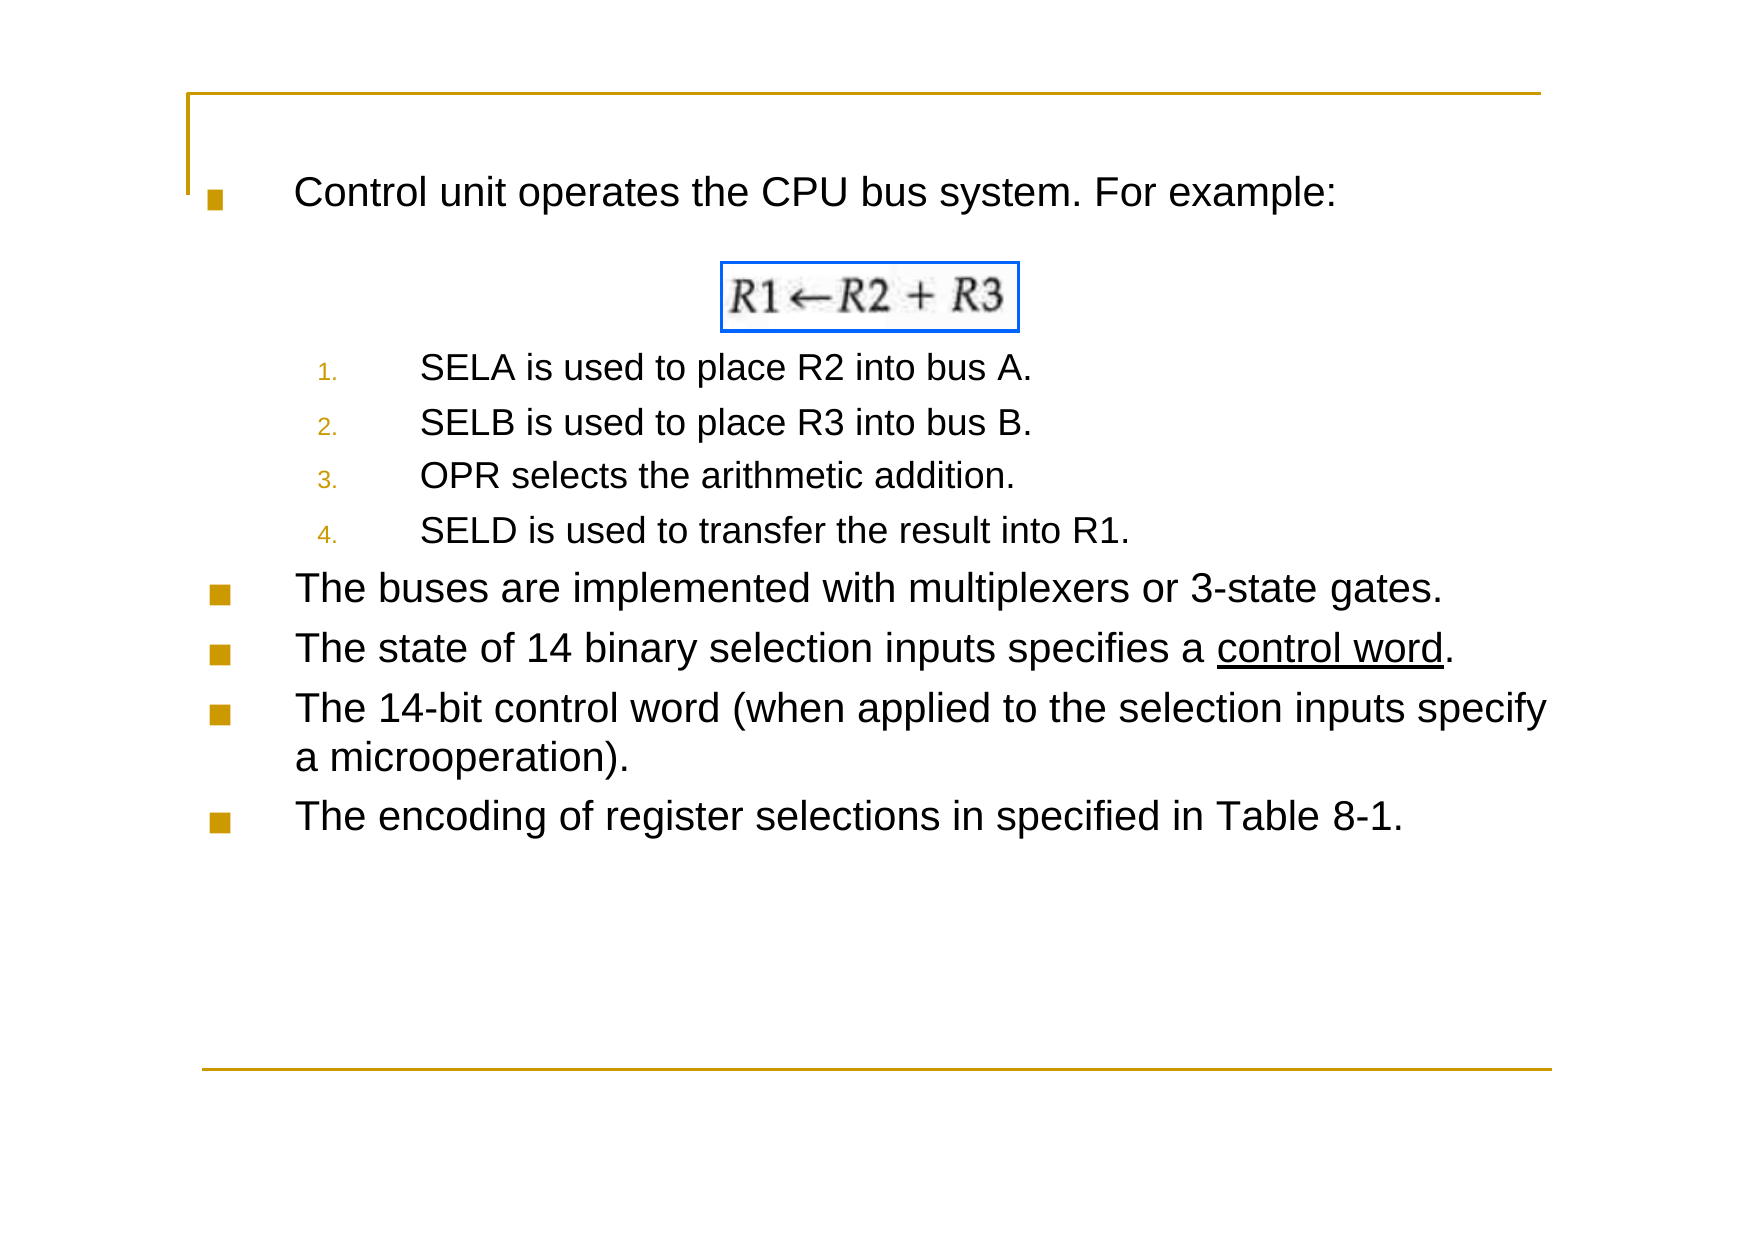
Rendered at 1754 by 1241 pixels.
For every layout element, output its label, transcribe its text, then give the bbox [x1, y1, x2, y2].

list The 14-bit control word (when applied to the selection inputs specify a microoperation). [207, 683, 1582, 780]
list SELA is used to place R2 into bus A. [317, 269, 1618, 389]
list SELD is used to transfer the result into R1. [317, 508, 1618, 551]
list The encoding of register selections in specified in Table 8-1. [207, 792, 1618, 840]
list The state of 14 binary selection inputs specifies a control word. [207, 623, 1618, 671]
picture [723, 264, 1017, 269]
list The buses are implemented with multiplexers or 3-state gates. [207, 563, 1618, 611]
list OPR selects the arithmetic addition. [317, 454, 1618, 497]
list SELB is used to place R3 into bus B. [317, 400, 1618, 443]
